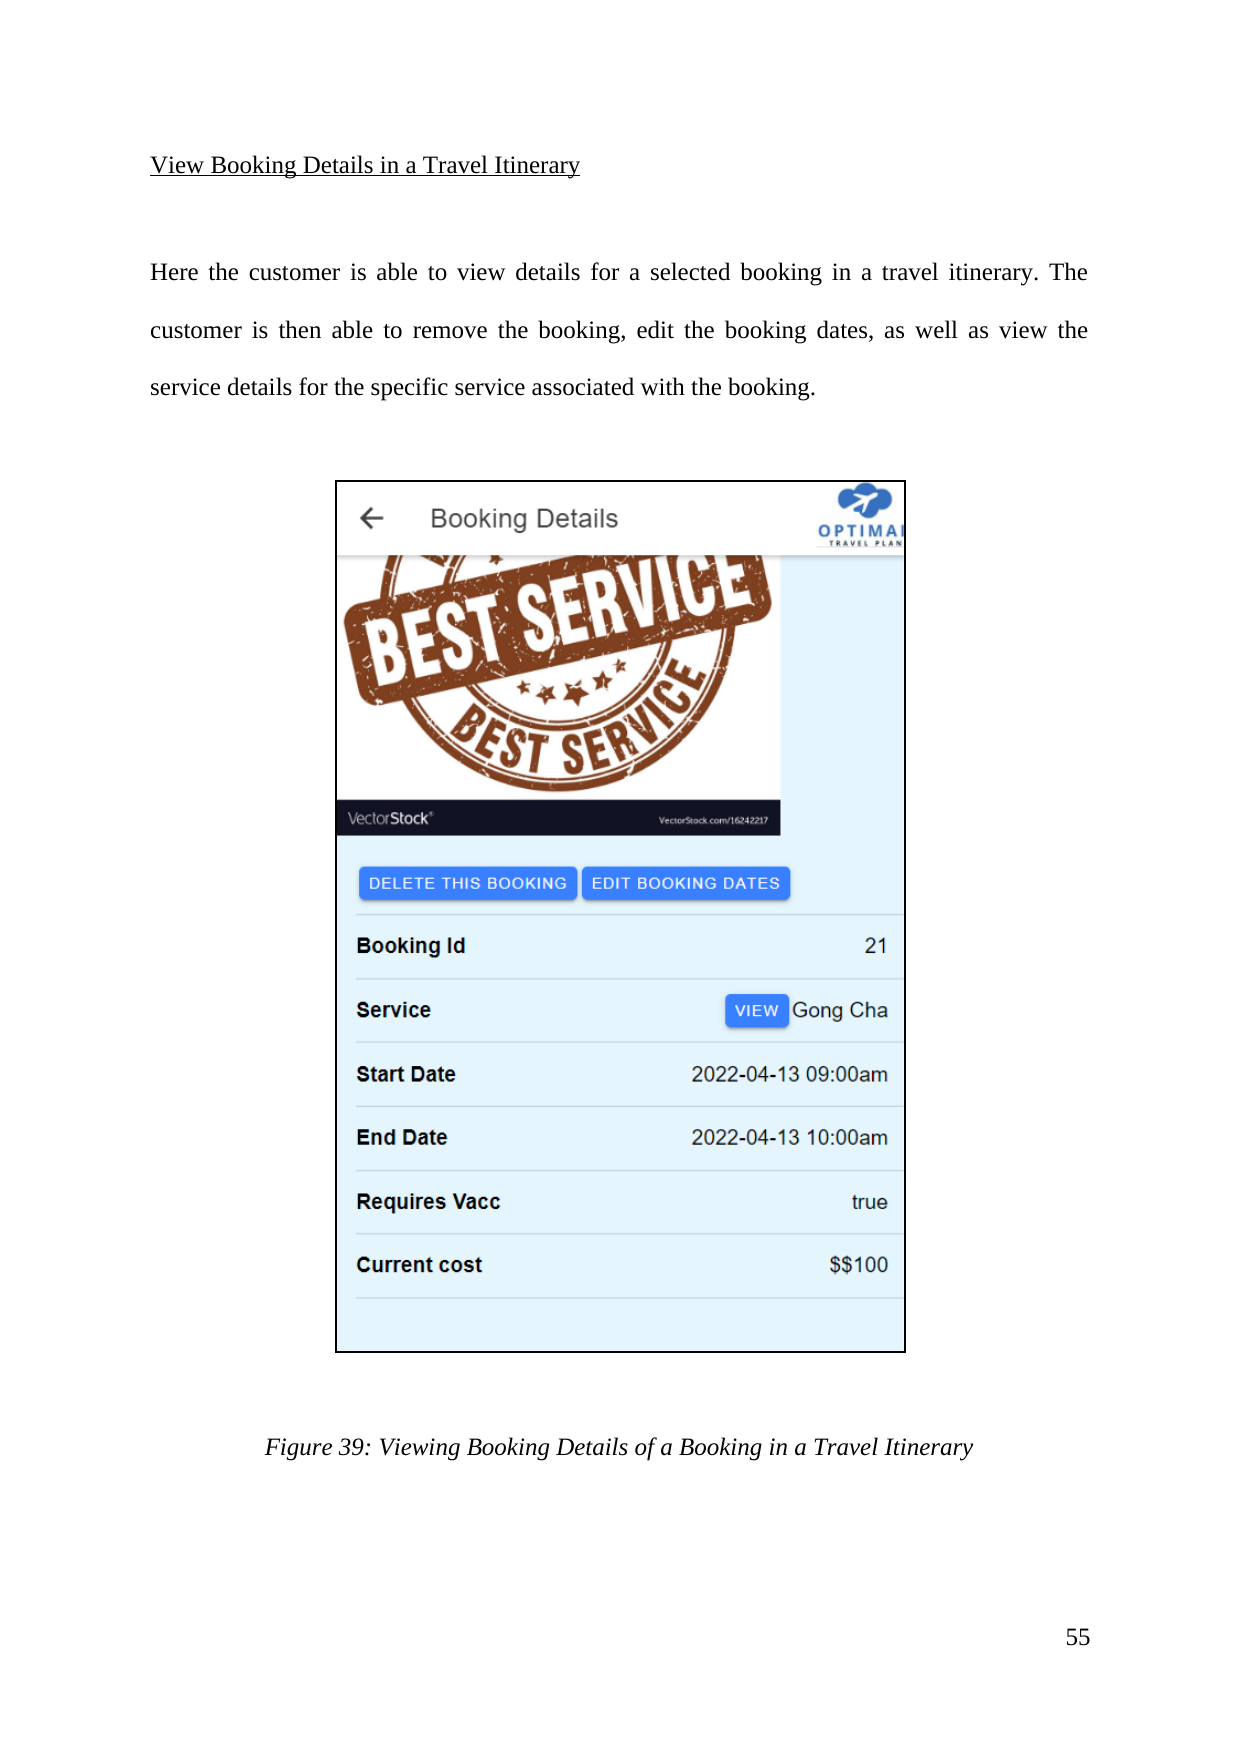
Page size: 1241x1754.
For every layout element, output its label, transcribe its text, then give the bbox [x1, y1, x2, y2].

subtitle View Booking Details in a Travel Itinerary [150, 150, 1090, 179]
text Here the customer is able to view details for a selected booking in a travel itinerary. The customer is then able to remove the booking, edit the booking dates, as well as view the service details for the specific service associated with the booking. [150, 257, 1090, 401]
picture [337, 482, 904, 1351]
text Figure 39: Viewing Booking Details of a Booking in a Travel Itinerary [150, 1432, 1090, 1461]
